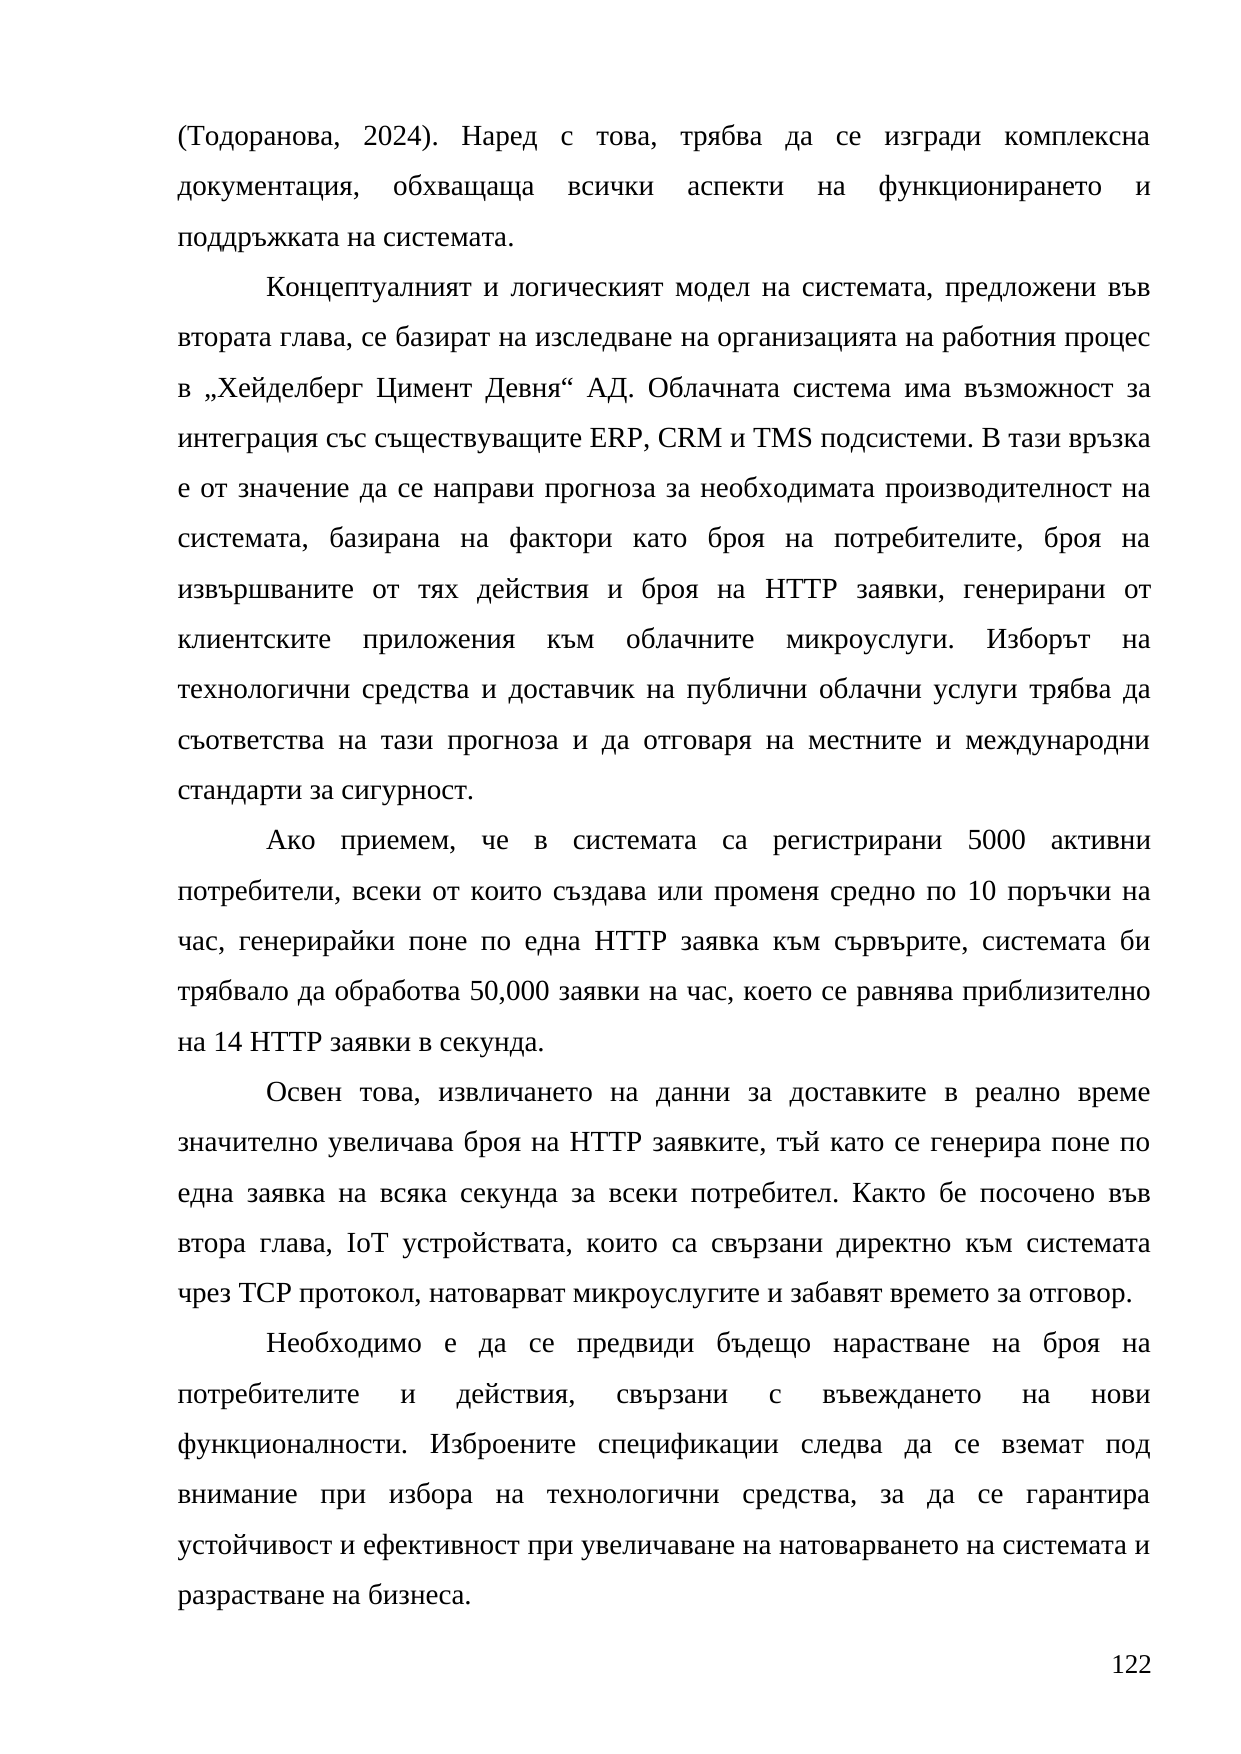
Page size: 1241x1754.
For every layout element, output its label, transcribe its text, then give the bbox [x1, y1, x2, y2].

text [177, 118, 1152, 252]
text Освен това, извличането на данни за доставките в реално време значително увеличава броя на HTTP заявките, тъй като се генерира поне по една заявка на всяка секунда за всеки потребител. Както бе посочено във втора глава, IoT устройствата, които са свързани директно към системата чрез TCP протокол, натоварват микроуслугите и забавят времето за отговор. [177, 1074, 1152, 1309]
text Необходимо е да се предвиди бъдещо нарастване на броя на потребителите и действия, свързани с въвеждането на нови функционалности. Изброените спецификации следва да се вземат под внимание при избора на технологични средства, за да се гарантира устойчивост и ефективност при увеличаване на натоварването на системата и разрастване на бизнеса. [177, 1326, 1152, 1611]
text Концептуалният и логическият модел на системата, предложени във втората глава, се базират на изследване на организацията на работния процес в „Хейделберг Цимент Девня“ АД. Облачната система има възможност за интеграция със съществуващите ERP, CRM и TMS подсистеми. В тази връзка е от значение да се направи прогноза за необходимата производителност на системата, базирана на фактори като броя на потребителите, броя на извършваните от тях действия и броя на HTTP заявки, генерирани от клиентските приложения към облачните микроуслуги. Изборът на технологични средства и доставчик на публични облачни услуги трябва да съответства на тази прогноза и да отговаря на местните и международни стандарти за сигурност. [177, 269, 1152, 806]
text Ако приемем, че в системата са регистрирани 5000 активни потребители, всеки от които създава или променя средно по 10 поръчки на час, генерирайки поне по една HTTP заявка към сървърите, системата би трябвало да обработва 50,000 заявки на час, което се равнява приблизително на 14 HTTP заявки в секунда. [177, 822, 1152, 1057]
